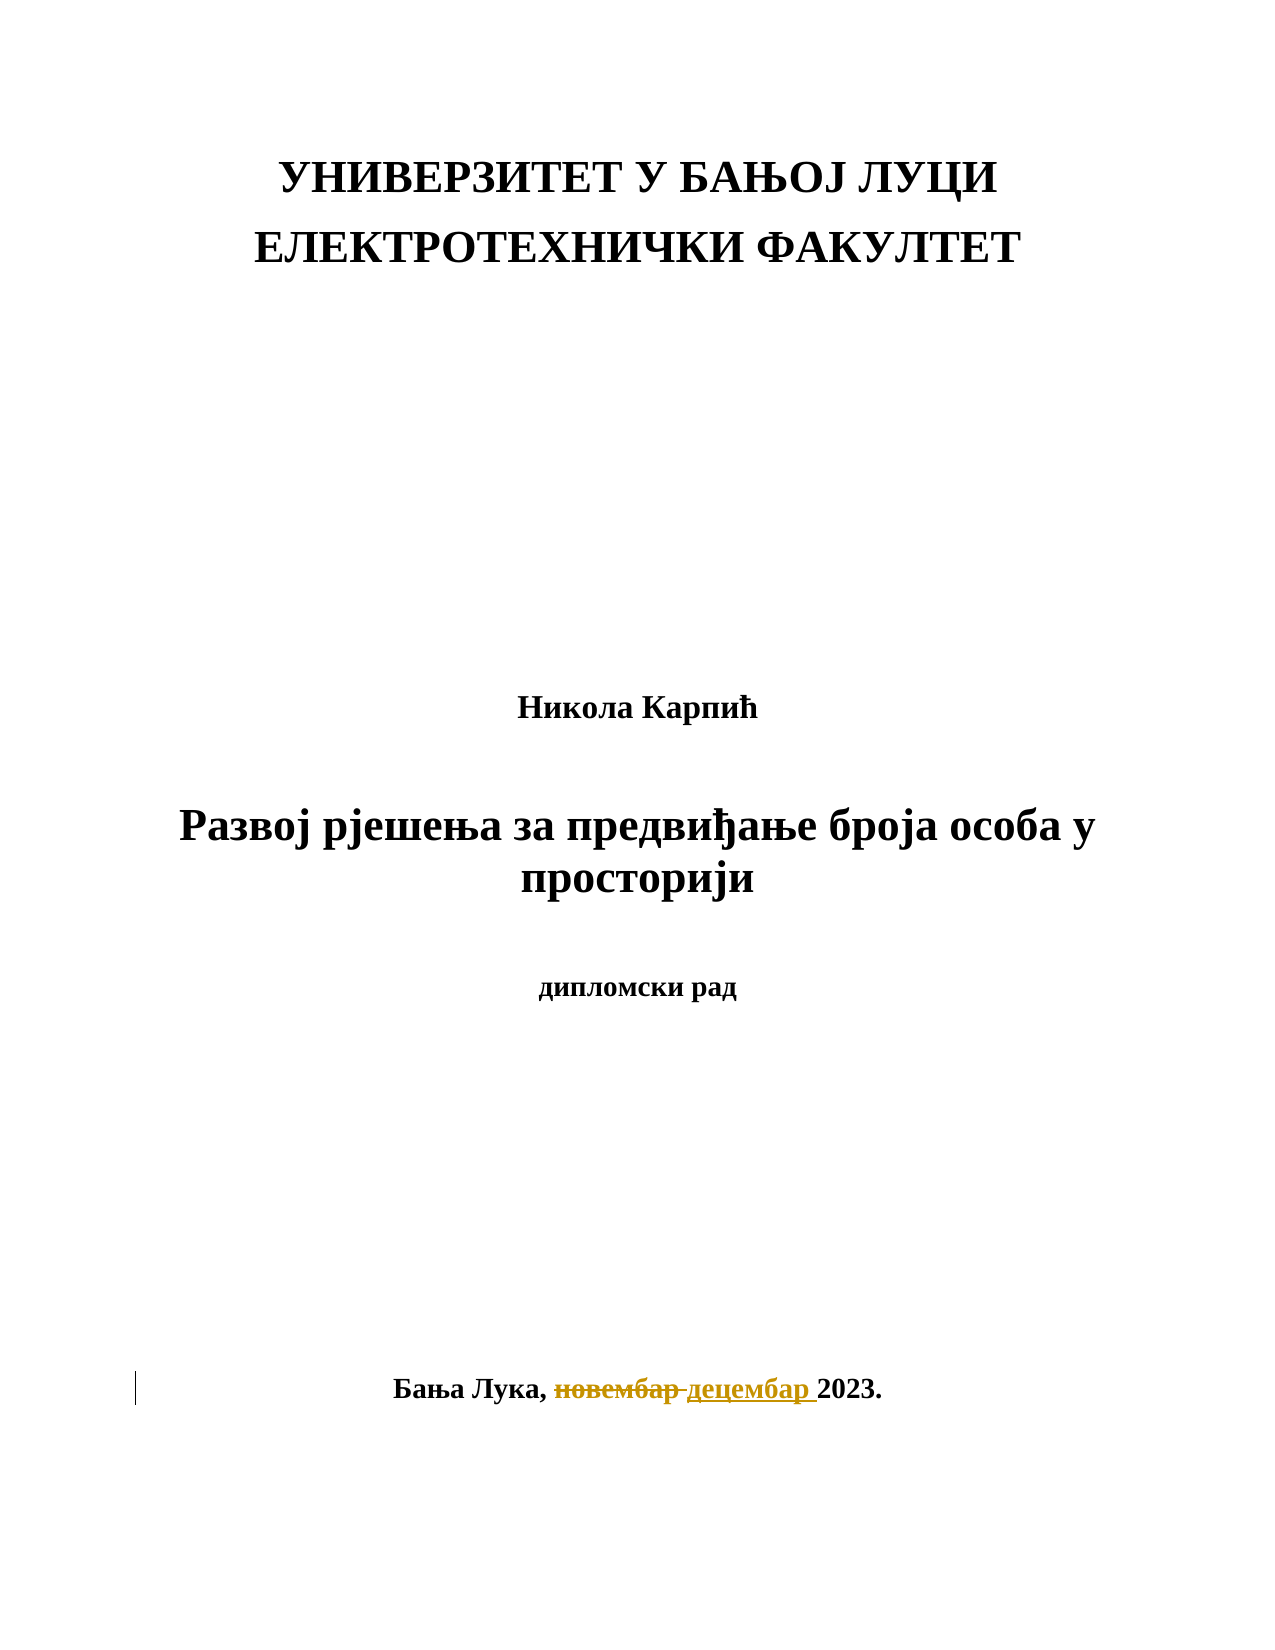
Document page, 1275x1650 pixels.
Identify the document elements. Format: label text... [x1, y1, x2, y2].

text Бања Лука, 2023. [150, 1371, 1125, 1404]
text дипломски рад [150, 969, 1125, 1003]
text Развој рјешења за предвиђање броја особа у просторији [150, 797, 1125, 902]
text Никола Карпић [150, 687, 1125, 725]
text ЕЛЕКТРОТЕХНИЧКИ ФАКУЛТЕТ [150, 219, 1125, 272]
text УНИВЕРЗИТЕТ У БАЊОЈ ЛУЦИ [150, 150, 1125, 203]
